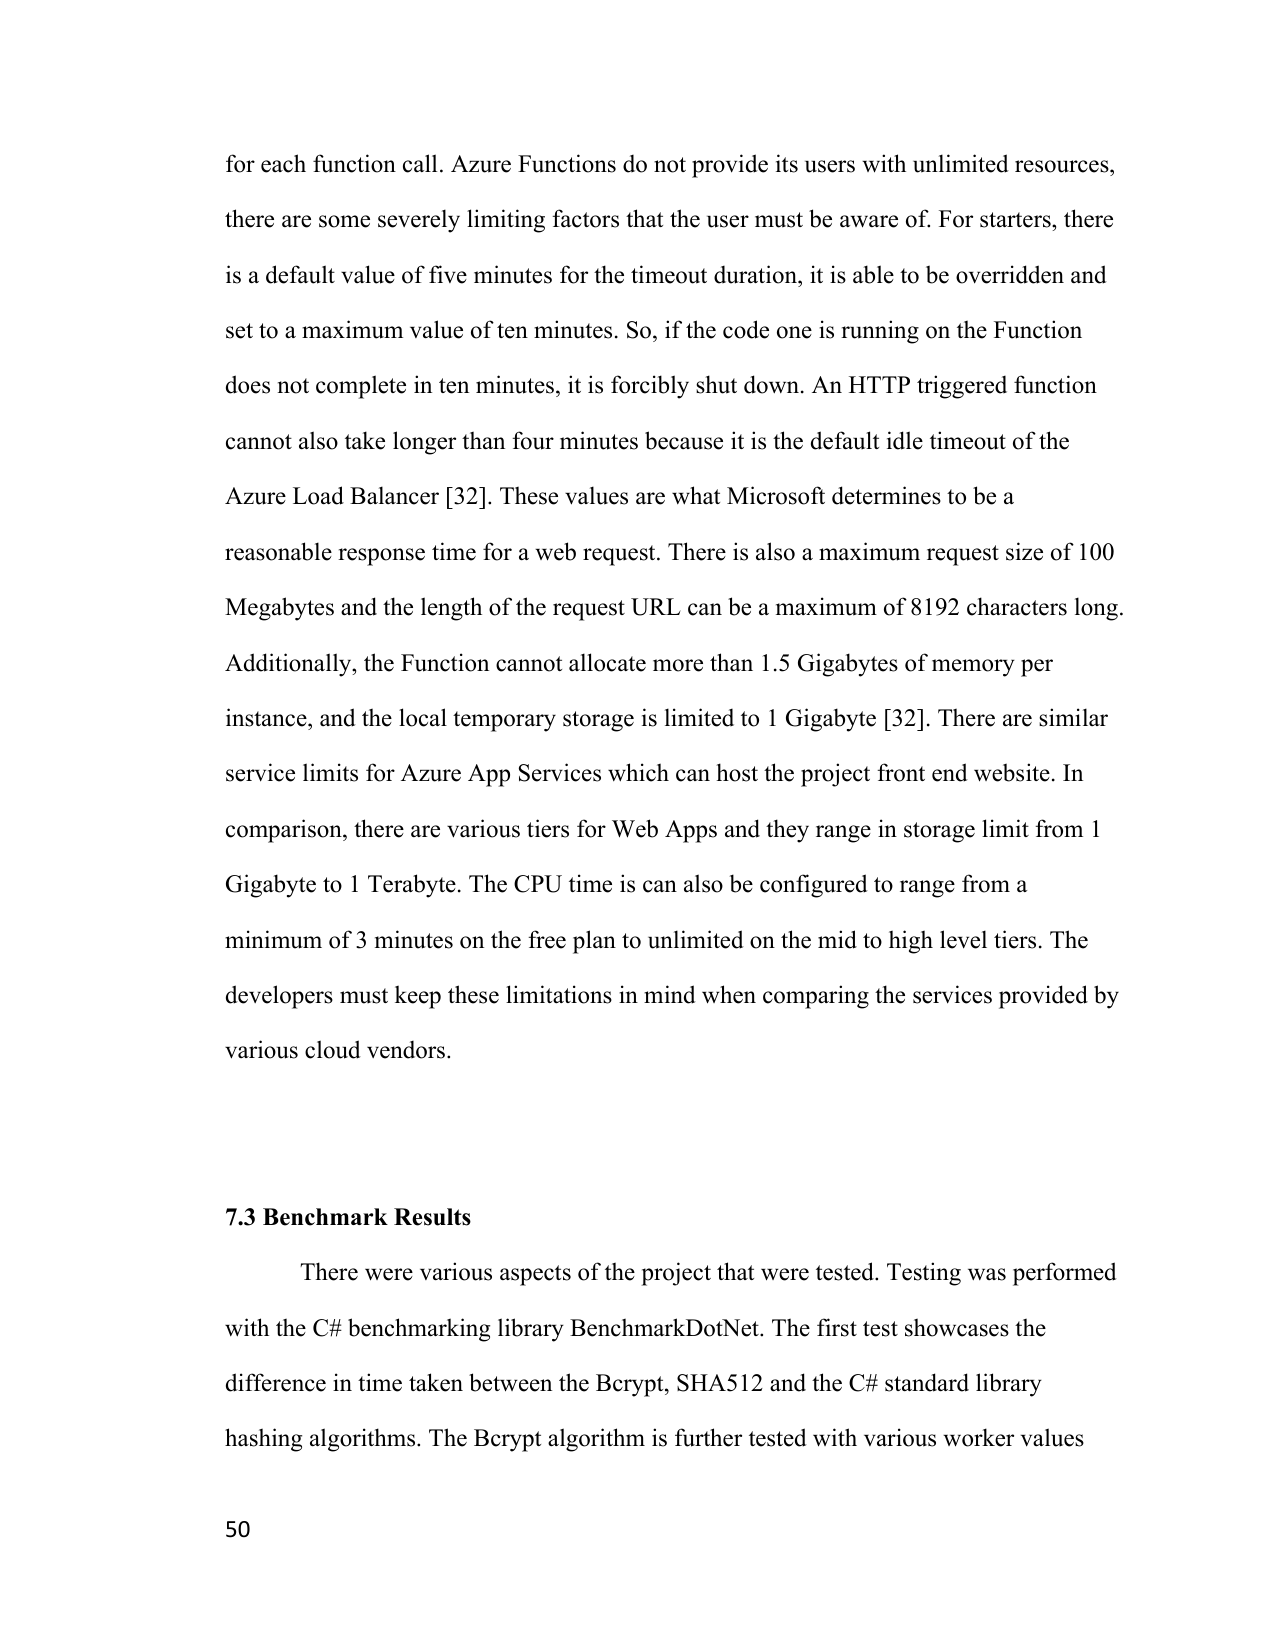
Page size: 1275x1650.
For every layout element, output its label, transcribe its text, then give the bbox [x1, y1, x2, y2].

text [225, 150, 1125, 1064]
text 7.3 Benchmark Results [225, 1203, 1125, 1231]
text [225, 1258, 1125, 1452]
